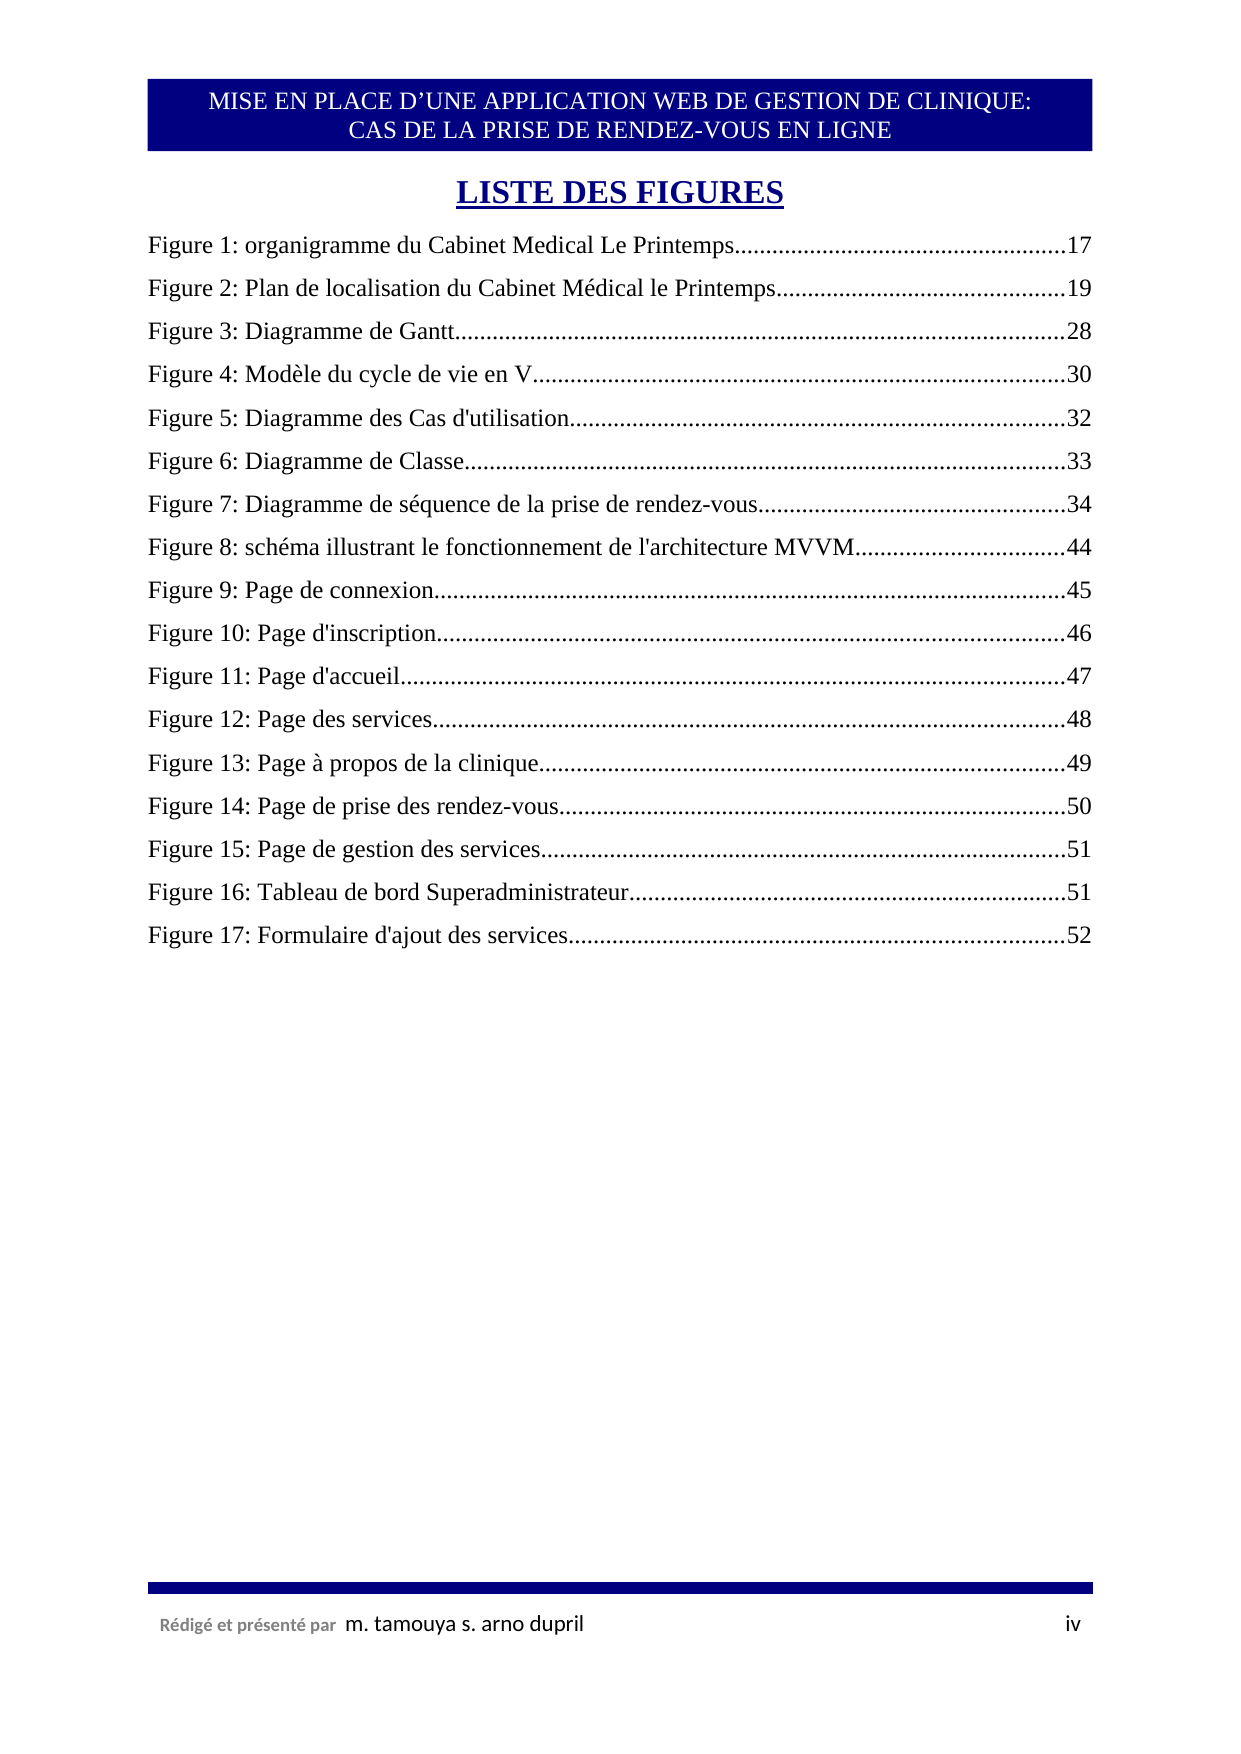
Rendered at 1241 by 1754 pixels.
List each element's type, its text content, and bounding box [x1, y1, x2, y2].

text Figure 13: Page à propos de la clinique 49 [148, 748, 1093, 776]
text Figure 8: schéma illustrant le fonctionnement de l'architecture MVVM 44 [148, 532, 1093, 561]
text Figure 17: Formulaire d'ajout des services 52 [148, 920, 1093, 949]
text Figure 10: Page d'inscription 46 [148, 618, 1093, 647]
text Figure 12: Page des services 48 [148, 704, 1093, 733]
text Figure 1: organigramme du Cabinet Medical Le Printemps 17 [148, 230, 1093, 259]
text Figure 5: Diagramme des Cas d'utilisation 32 [148, 403, 1093, 431]
text Figure 2: Plan de localisation du Cabinet Médical le Printemps 19 [148, 273, 1093, 302]
subtitle LISTE DES FIGURES [148, 173, 1093, 211]
text Figure 9: Page de connexion 45 [148, 575, 1093, 604]
text Figure 15: Page de gestion des services 51 [148, 834, 1093, 863]
text Figure 4: Modèle du cycle de vie en V 30 [148, 359, 1093, 388]
text Figure 6: Diagramme de Classe 33 [148, 446, 1093, 474]
text Figure 16: Tableau de bord Superadministrateur 51 [148, 877, 1093, 906]
text Figure 7: Diagramme de séquence de la prise de rendez-vous 34 [148, 489, 1093, 518]
text Figure 3: Diagramme de Gantt 28 [148, 316, 1093, 345]
text Figure 14: Page de prise des rendez-vous 50 [148, 791, 1093, 819]
text Figure 11: Page d'accueil 47 [148, 661, 1093, 690]
